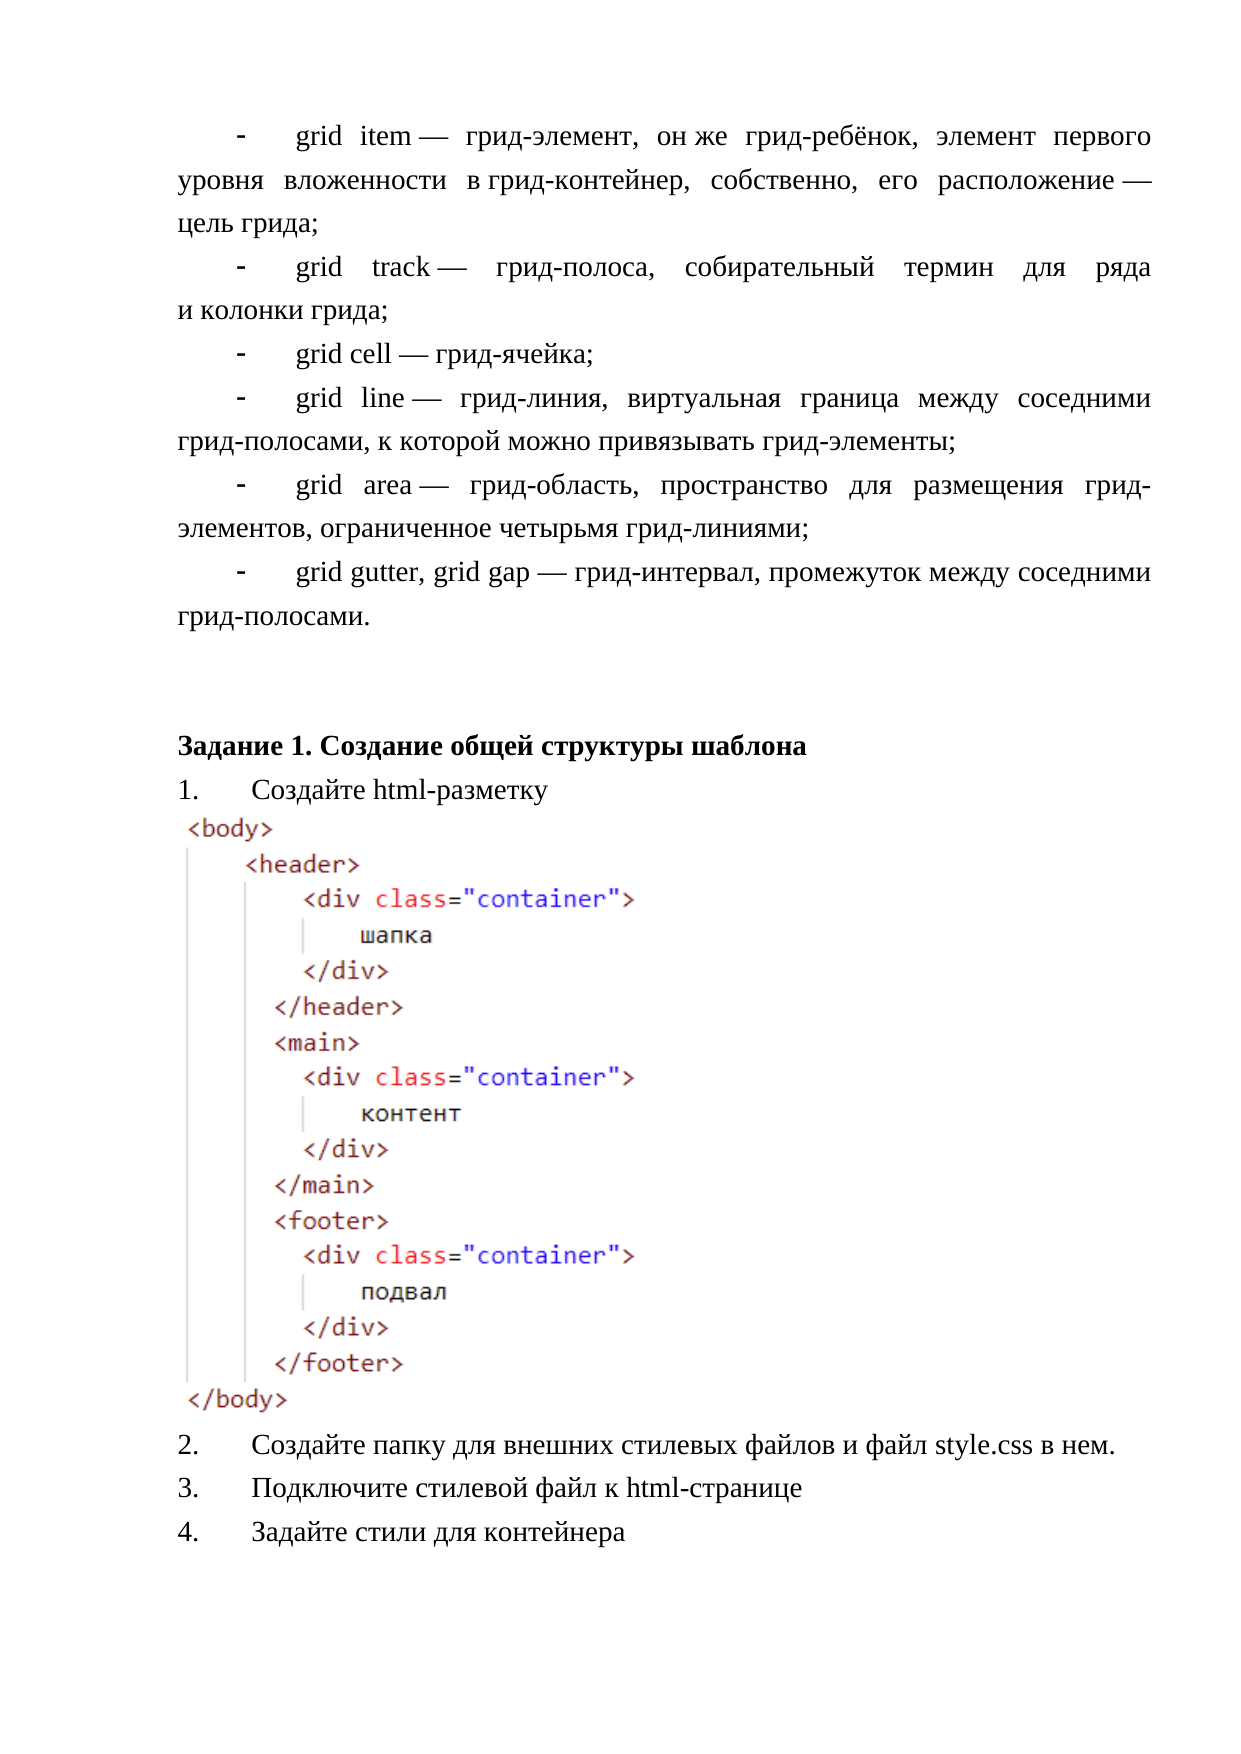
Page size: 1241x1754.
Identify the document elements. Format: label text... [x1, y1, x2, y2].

list grid track — грид-полоса, собирательный термин для ряда и колонки грида; [177, 249, 1152, 326]
list Подключите стилевой файл к html-странице [177, 1471, 1152, 1504]
text Задание 1. Создание общей структуры шаблона [177, 728, 1152, 762]
picture [177, 815, 660, 1417]
list grid cell — грид-ячейка; [177, 336, 1152, 370]
list grid gutter, grid gap — грид-интервал, промежуток между соседними грид-полосами. [177, 554, 1152, 631]
list Создайте html-разметку [177, 772, 1152, 805]
list grid line — грид-линия, виртуальная граница между соседними грид-полосами, к которой можно привязывать грид-элементы; [177, 380, 1152, 457]
list Задайте стили для контейнера [177, 1514, 1152, 1548]
list Создайте папку для внешних стилевых файлов и файл style.css в нем. [177, 1427, 1152, 1461]
list grid area — грид-область, пространство для размещения грид-элементов, ограниченное четырьмя грид-линиями; [177, 467, 1152, 544]
list grid item — грид-элемент, он же грид-ребёнок, элемент первого уровня вложенности в грид-контейнер, собственно, его расположение — цель грида; [177, 118, 1152, 239]
